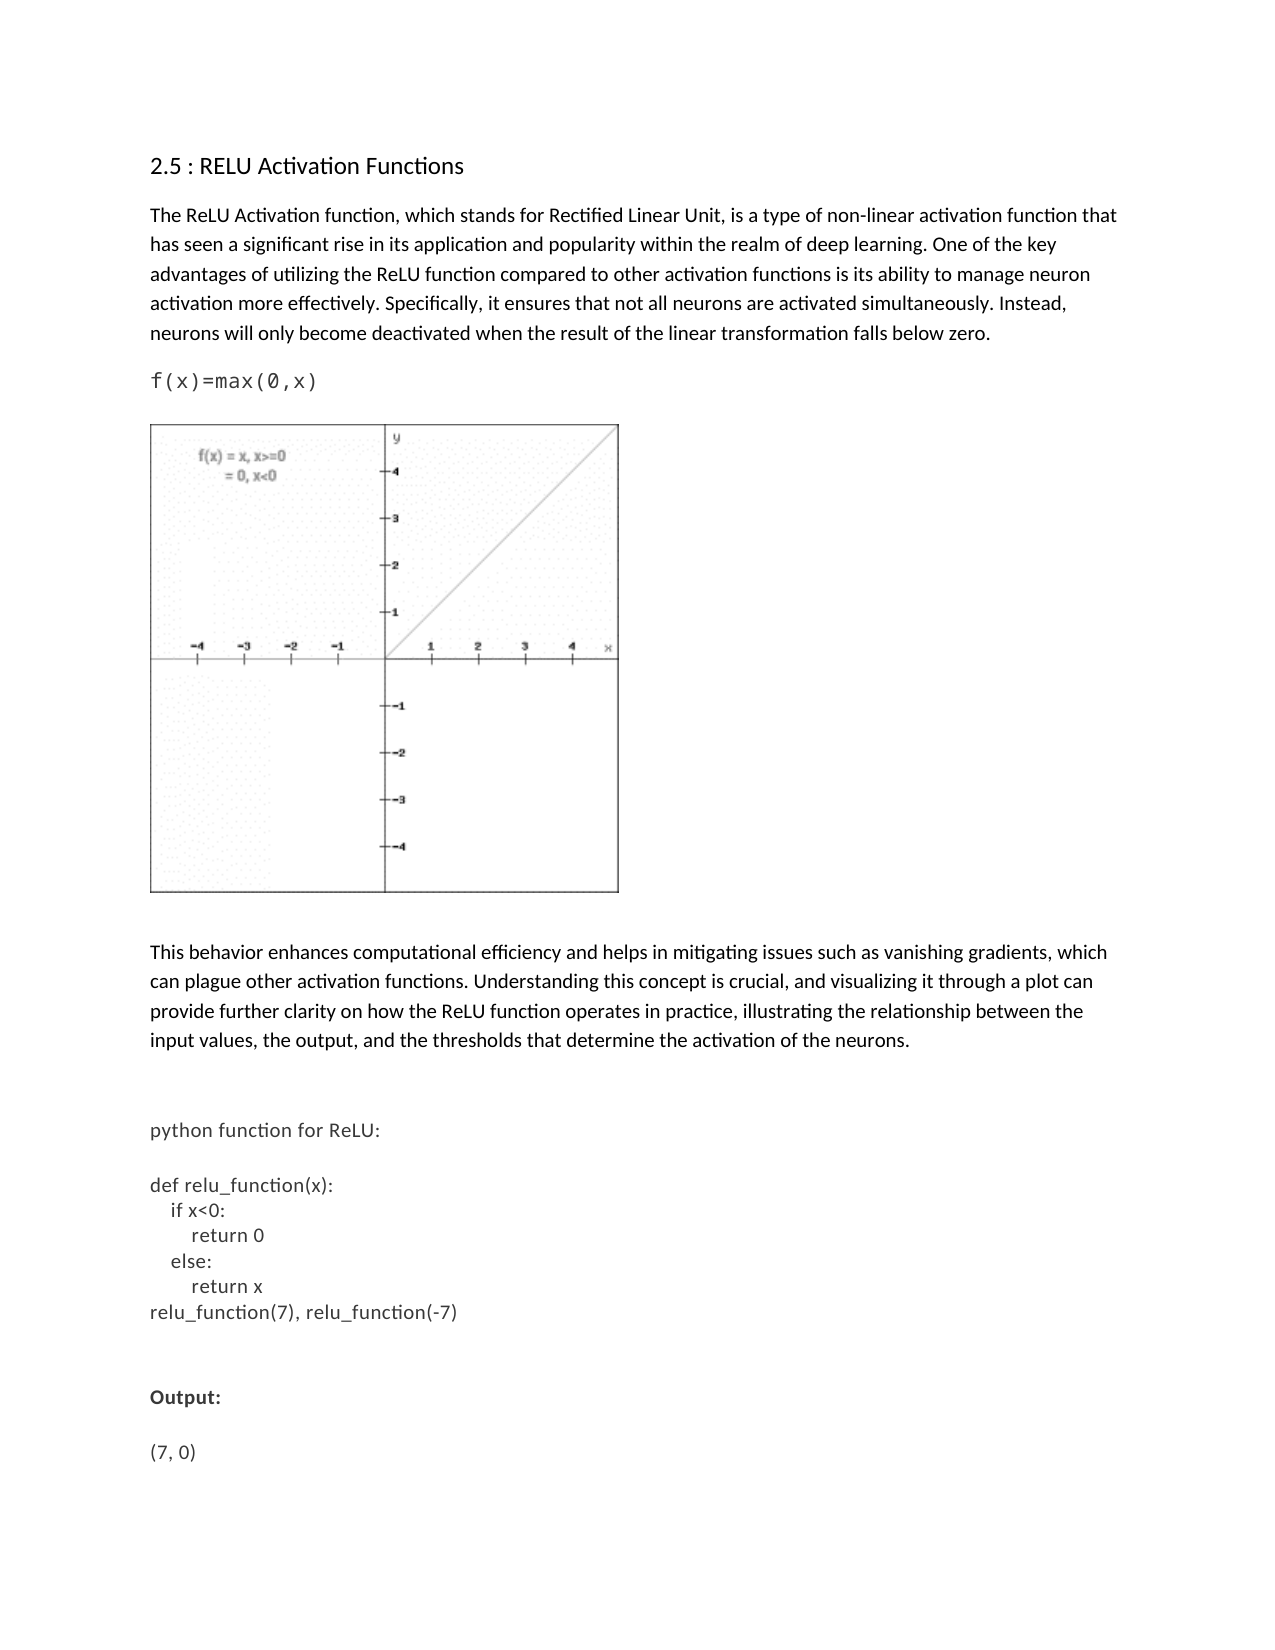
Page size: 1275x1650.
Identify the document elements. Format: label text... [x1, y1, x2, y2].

text return x [150, 1273, 1125, 1299]
text def relu_function(x): [150, 1172, 1125, 1197]
text python function for ReLU: [150, 1086, 1125, 1143]
text (7, 0) [150, 1439, 1125, 1464]
text f(x)=max(0,x) [150, 366, 1125, 394]
text Output: [150, 1353, 1125, 1410]
text if x<0: [150, 1197, 1125, 1223]
text This behavior enhances computational efficiency and helps in mitigating issues such as vanishing gradients, which can plague other activation functions. Understanding this concept is crucial, and visualizing it through a plot can provide further clarity on how the ReLU function operates in practice, illustrating the relationship between the input values, the output, and the thresholds that determine the activation of the neurons. [150, 939, 1125, 1053]
text The ReLU Activation function, which stands for Rectified Linear Unit, is a type of non-linear activation function that has seen a significant rise in its application and popularity within the realm of deep learning. One of the key advantages of utilizing the ReLU function compared to other activation functions is its ability to manage neuron activation more effectively. Specifically, it ensures that not all neurons are activated simultaneously. Instead, neurons will only become deactivated when the result of the linear transformation falls below zero. [150, 202, 1125, 345]
text relu_function(7), relu_function(-7) [150, 1299, 1125, 1324]
text else: [150, 1248, 1125, 1273]
picture [150, 424, 619, 893]
text return 0 [150, 1223, 1125, 1248]
text 2.5 : RELU Activation Functions [150, 150, 1125, 181]
